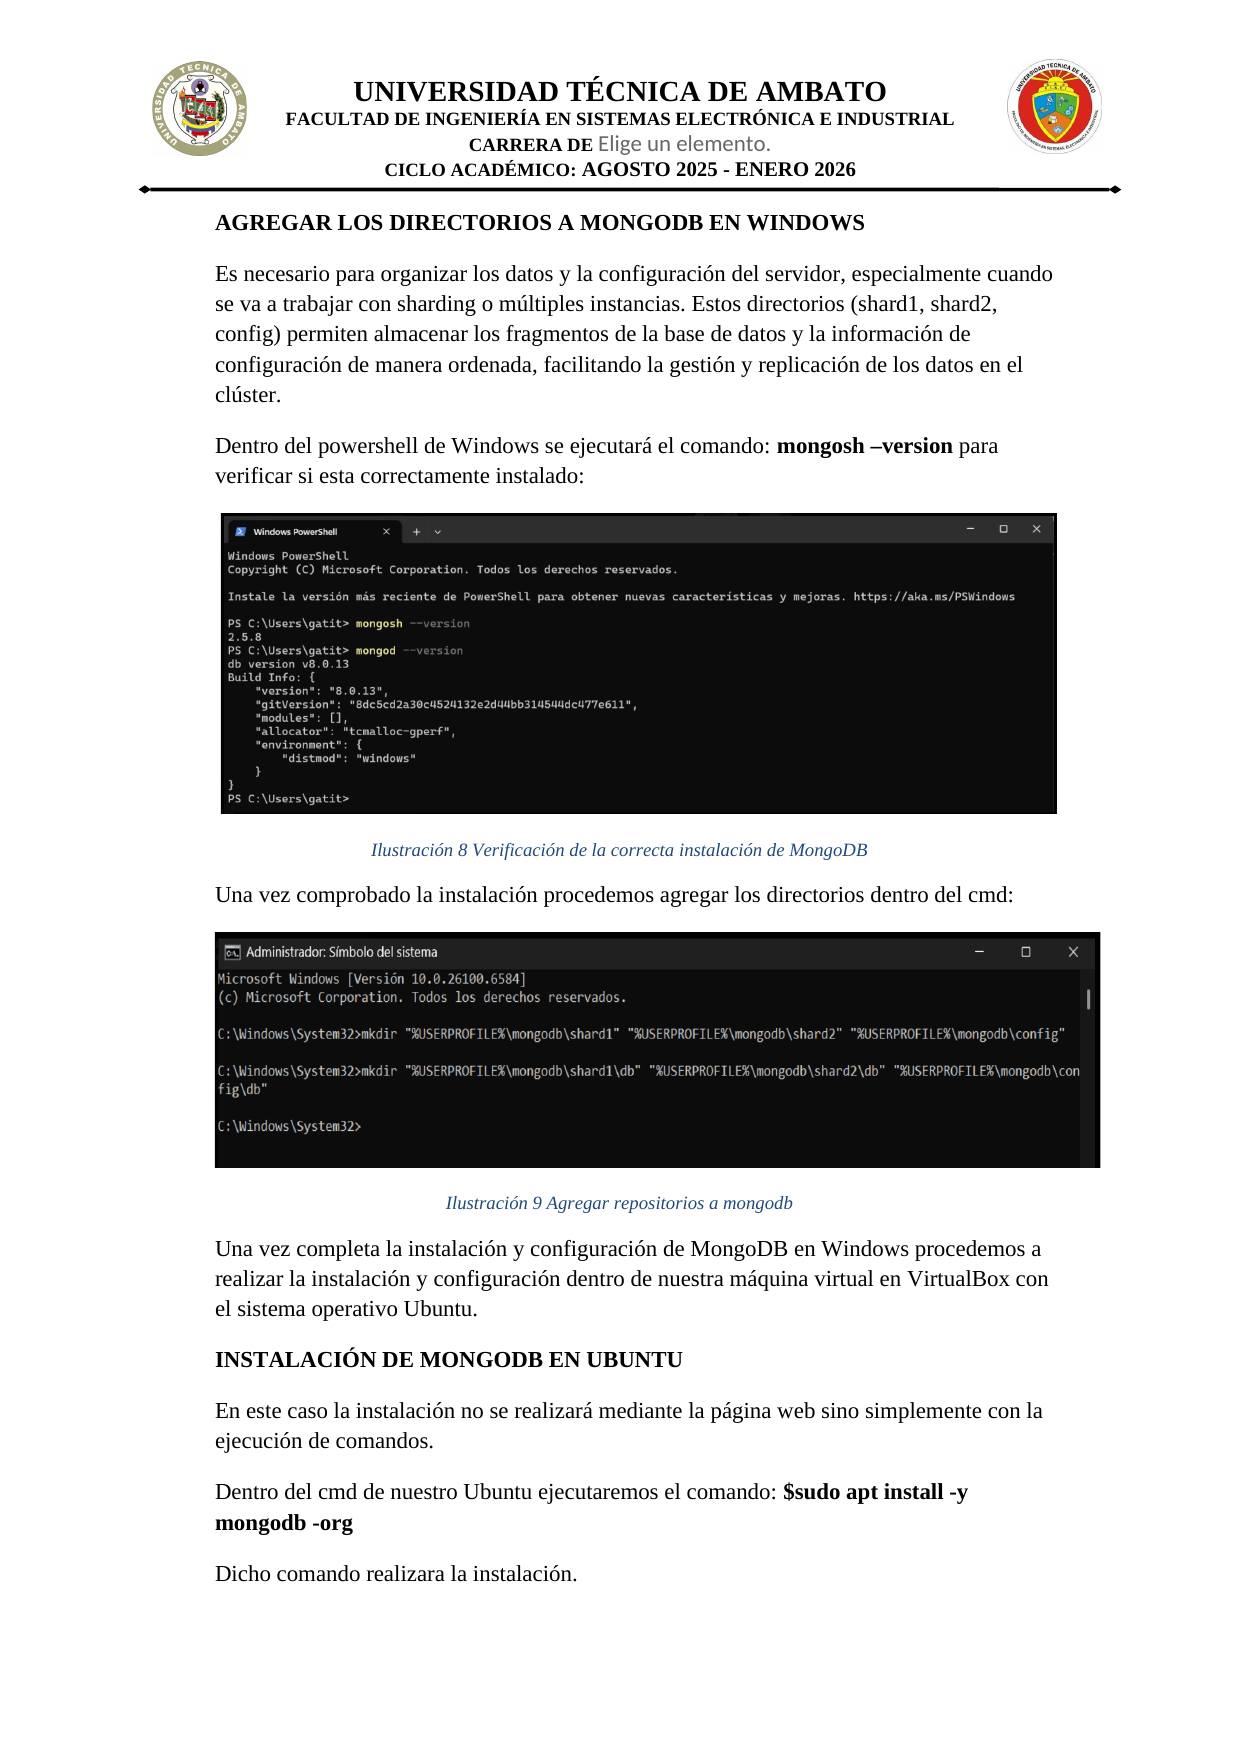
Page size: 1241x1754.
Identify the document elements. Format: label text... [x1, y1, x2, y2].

text Dentro del cmd de nuestro Ubuntu ejecutaremos el comando: $sudo apt install -y mongodb -org [215, 1478, 1063, 1535]
text Una vez completa la instalación y configuración de MongoDB en Windows procedemos a realizar la instalación y configuración dentro de nuestra máquina virtual en VirtualBox con el sistema operativo Ubuntu. [215, 1235, 1063, 1321]
text Una vez comprobado la instalación procedemos agregar los directorios dentro del cmd: [177, 881, 1063, 908]
text Es necesario para organizar los datos y la configuración del servidor, especialmente cuando se va a trabajar con sharding o múltiples instancias. Estos directorios (shard1, shard2, config) permiten almacenar los fragmentos de la base de datos y la información de configuración de manera ordenada, facilitando la gestión y replicación de los datos en el clúster. [215, 260, 1063, 407]
text Ilustración 8 Verificación de la correcta instalación de MongoDB [177, 839, 1063, 860]
text Ilustración 9 Agregar repositorios a mongodb [177, 1192, 1063, 1214]
picture [152, 61, 247, 156]
text Dicho comando realizara la instalación. [215, 1560, 1063, 1586]
text En este caso la instalación no se realizará mediante la página web sino simplemente con la ejecución de comandos. [215, 1397, 1063, 1454]
text INSTALACIÓN DE MONGODB EN UBUNTU [215, 1346, 1063, 1372]
picture [214, 932, 1101, 1168]
picture [220, 513, 1057, 814]
picture [1007, 59, 1102, 154]
text AGREGAR LOS DIRECTORIOS A MONGODB EN WINDOWS [177, 209, 1063, 235]
text Dentro del powershell de Windows se ejecutará el comando: mongosh –version para verificar si esta correctamente instalado: [215, 432, 1063, 488]
